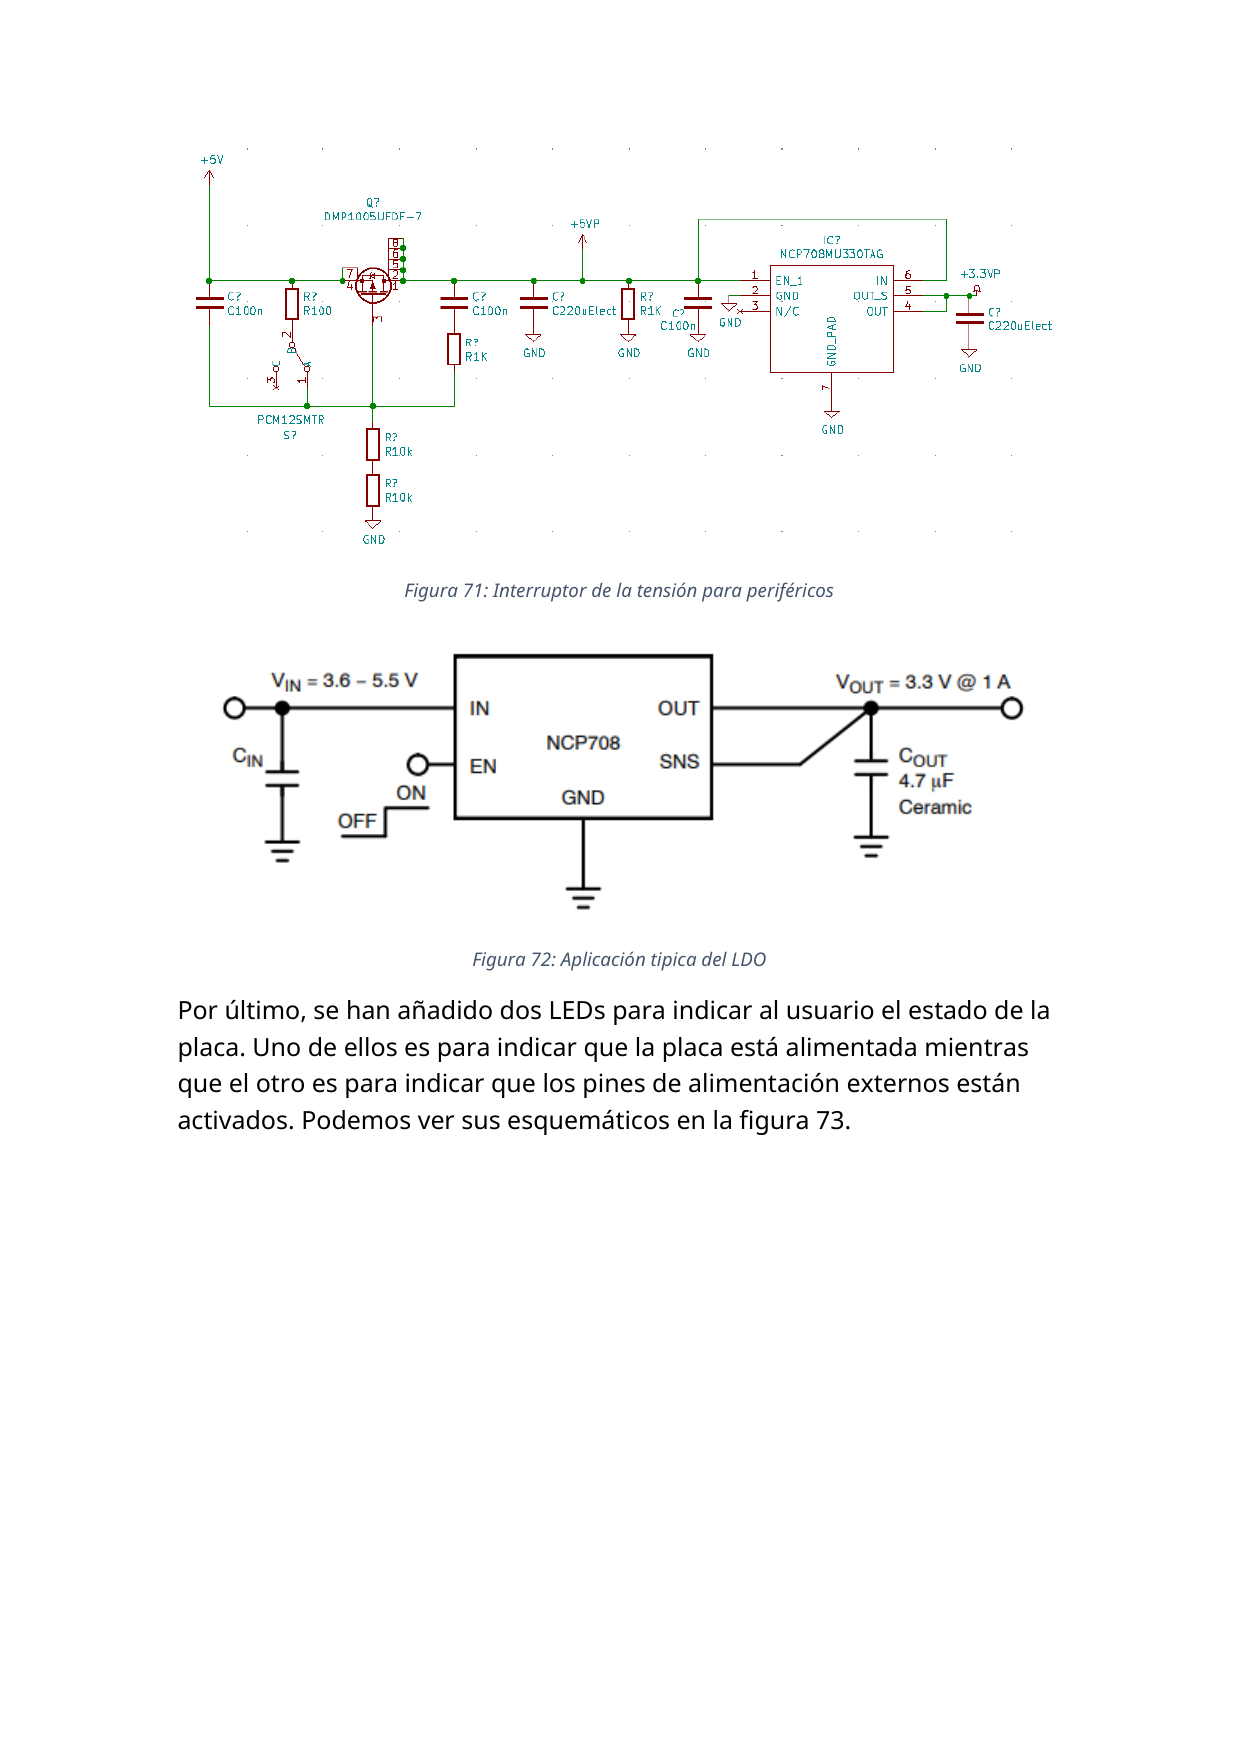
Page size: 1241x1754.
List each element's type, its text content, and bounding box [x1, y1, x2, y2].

picture [177, 147, 1063, 558]
text Por último, se han añadido dos LEDs para indicar al usuario el estado de la placa. Uno de ellos es para indicar que la placa está alimentada mientras que el otro es para indicar que los pines de alimentación externos están activados. Podemos ver sus esquemáticos en la figura 73. [177, 993, 1063, 1137]
picture [177, 623, 1045, 927]
